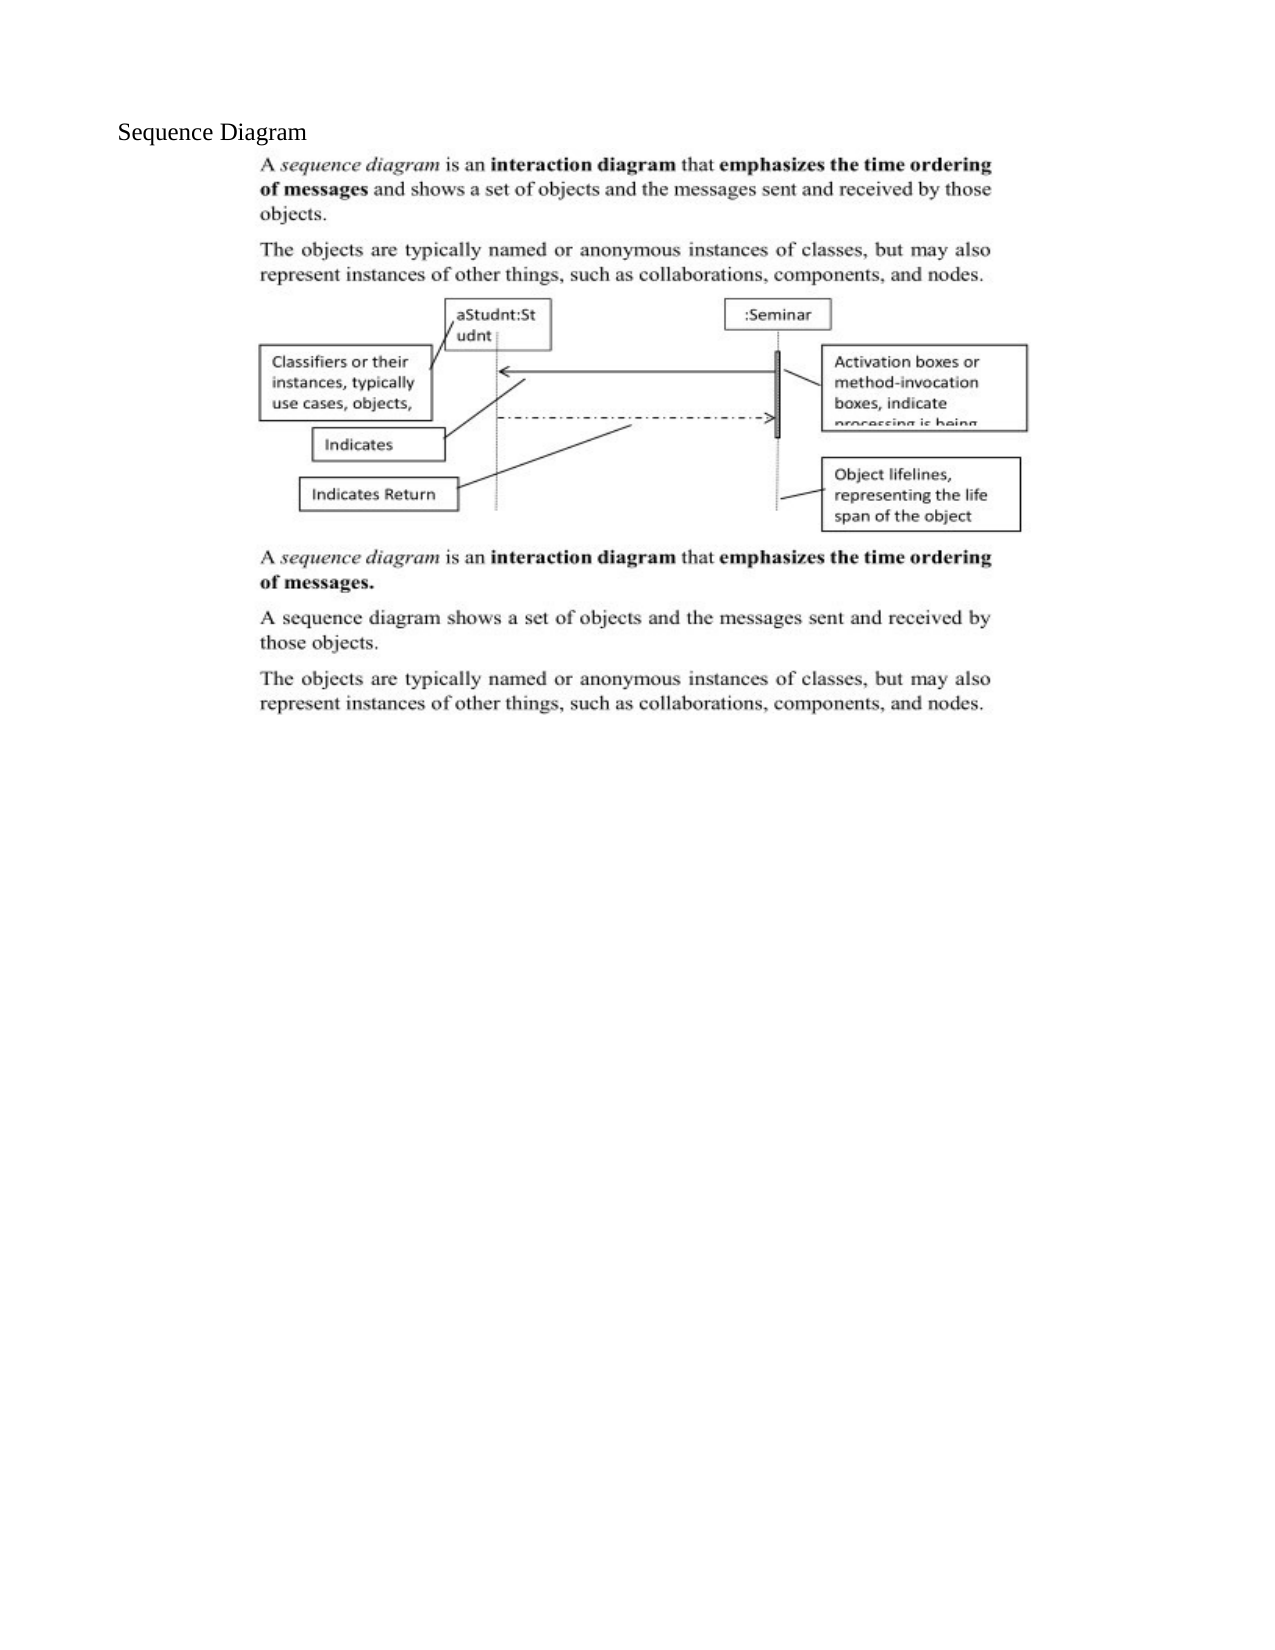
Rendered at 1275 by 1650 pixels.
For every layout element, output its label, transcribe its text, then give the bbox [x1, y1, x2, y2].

picture [243, 148, 1045, 722]
subtitle Sequence Diagram [117, 117, 1098, 146]
